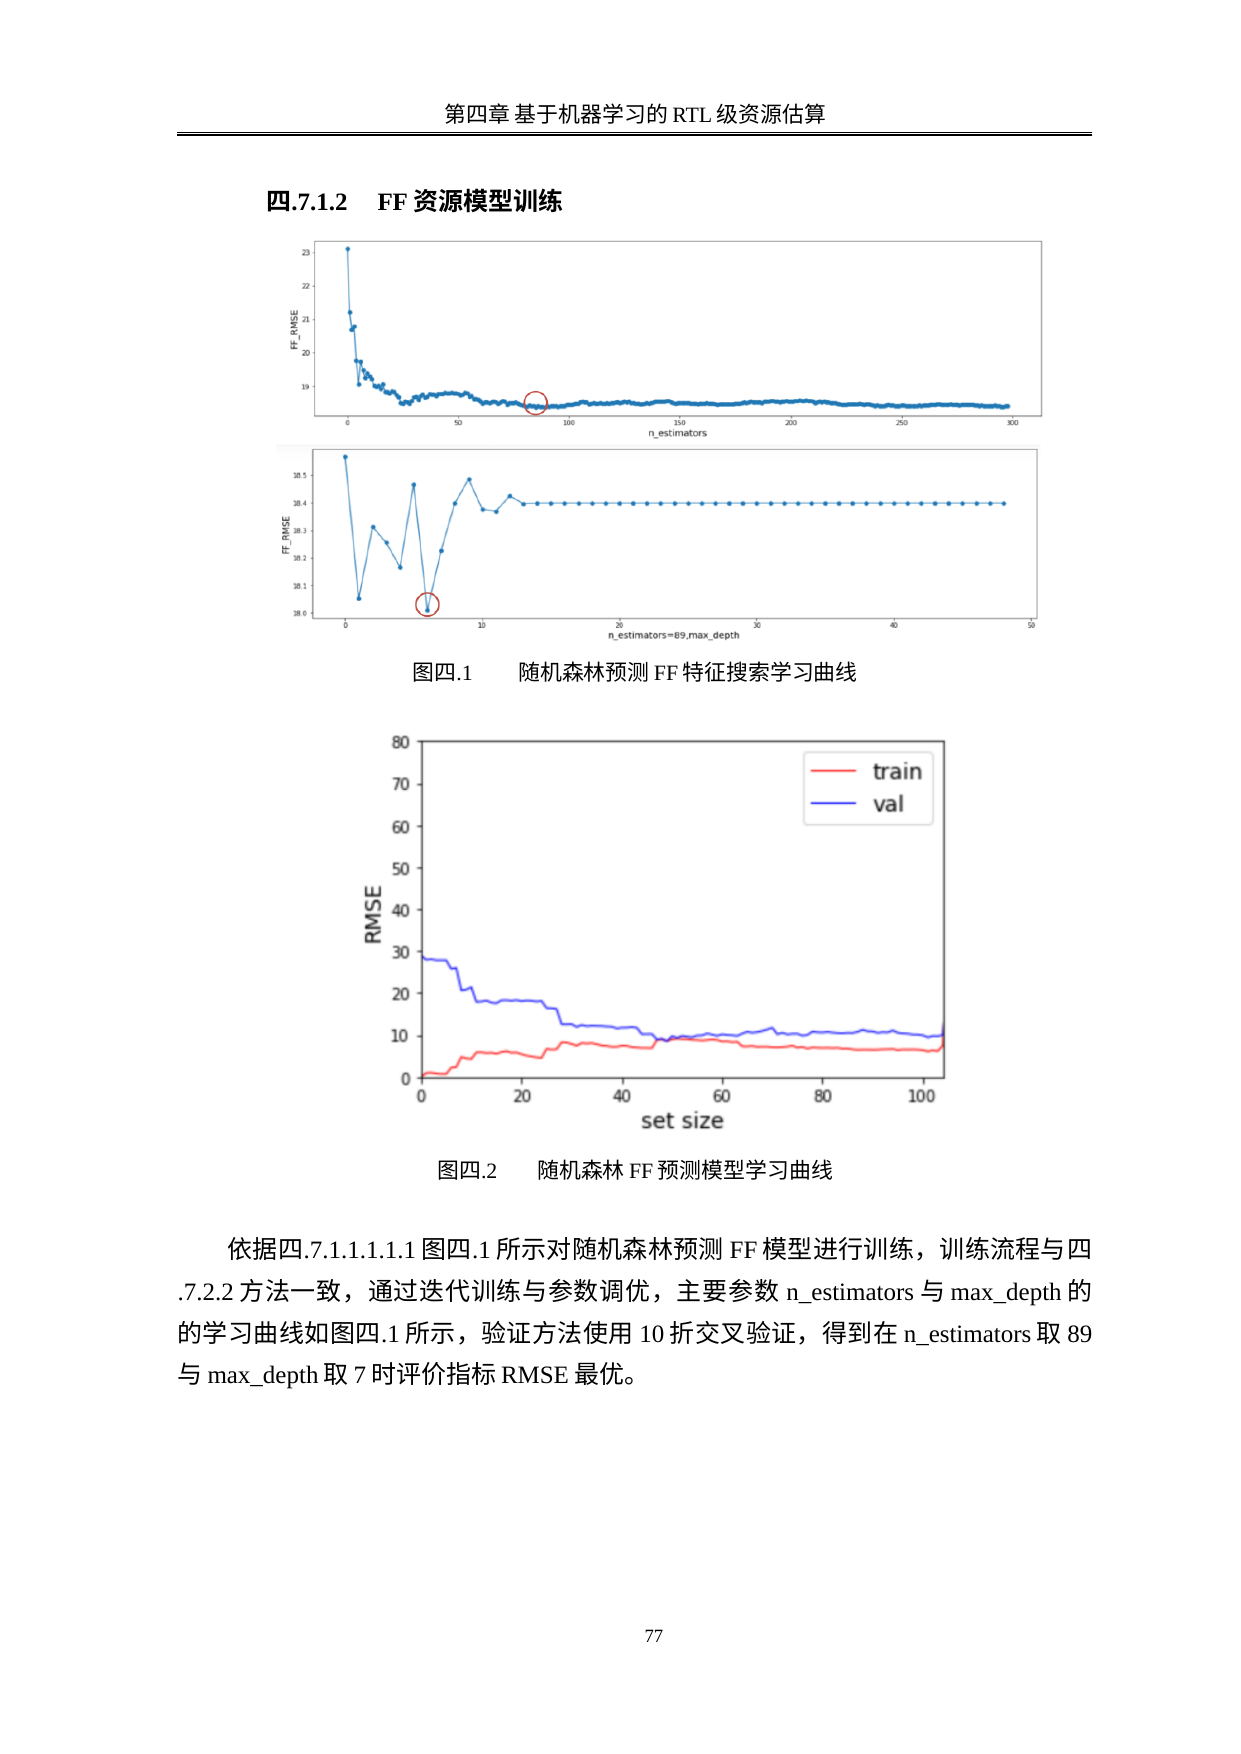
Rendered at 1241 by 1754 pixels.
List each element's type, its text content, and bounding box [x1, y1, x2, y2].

text 随机森林预测FF特征搜索学习曲线 [177, 655, 1092, 686]
text 随机森林FF预测模型学习曲线 [177, 1153, 1092, 1185]
text 依据图4.21所示对随机森林预测FF模型进行训练，训练流程与4.7.2.2方法一致，通过迭代训练与参数调优，主要参数n_estimators与max_depth的的学习曲线如图4.24所示，验证方法使用10折交叉验证，得到在n_estimators取89与max_depth取7时评价指标RMSE最优。 [177, 1226, 1092, 1392]
subtitle FF资源模型训练 [266, 177, 1092, 219]
